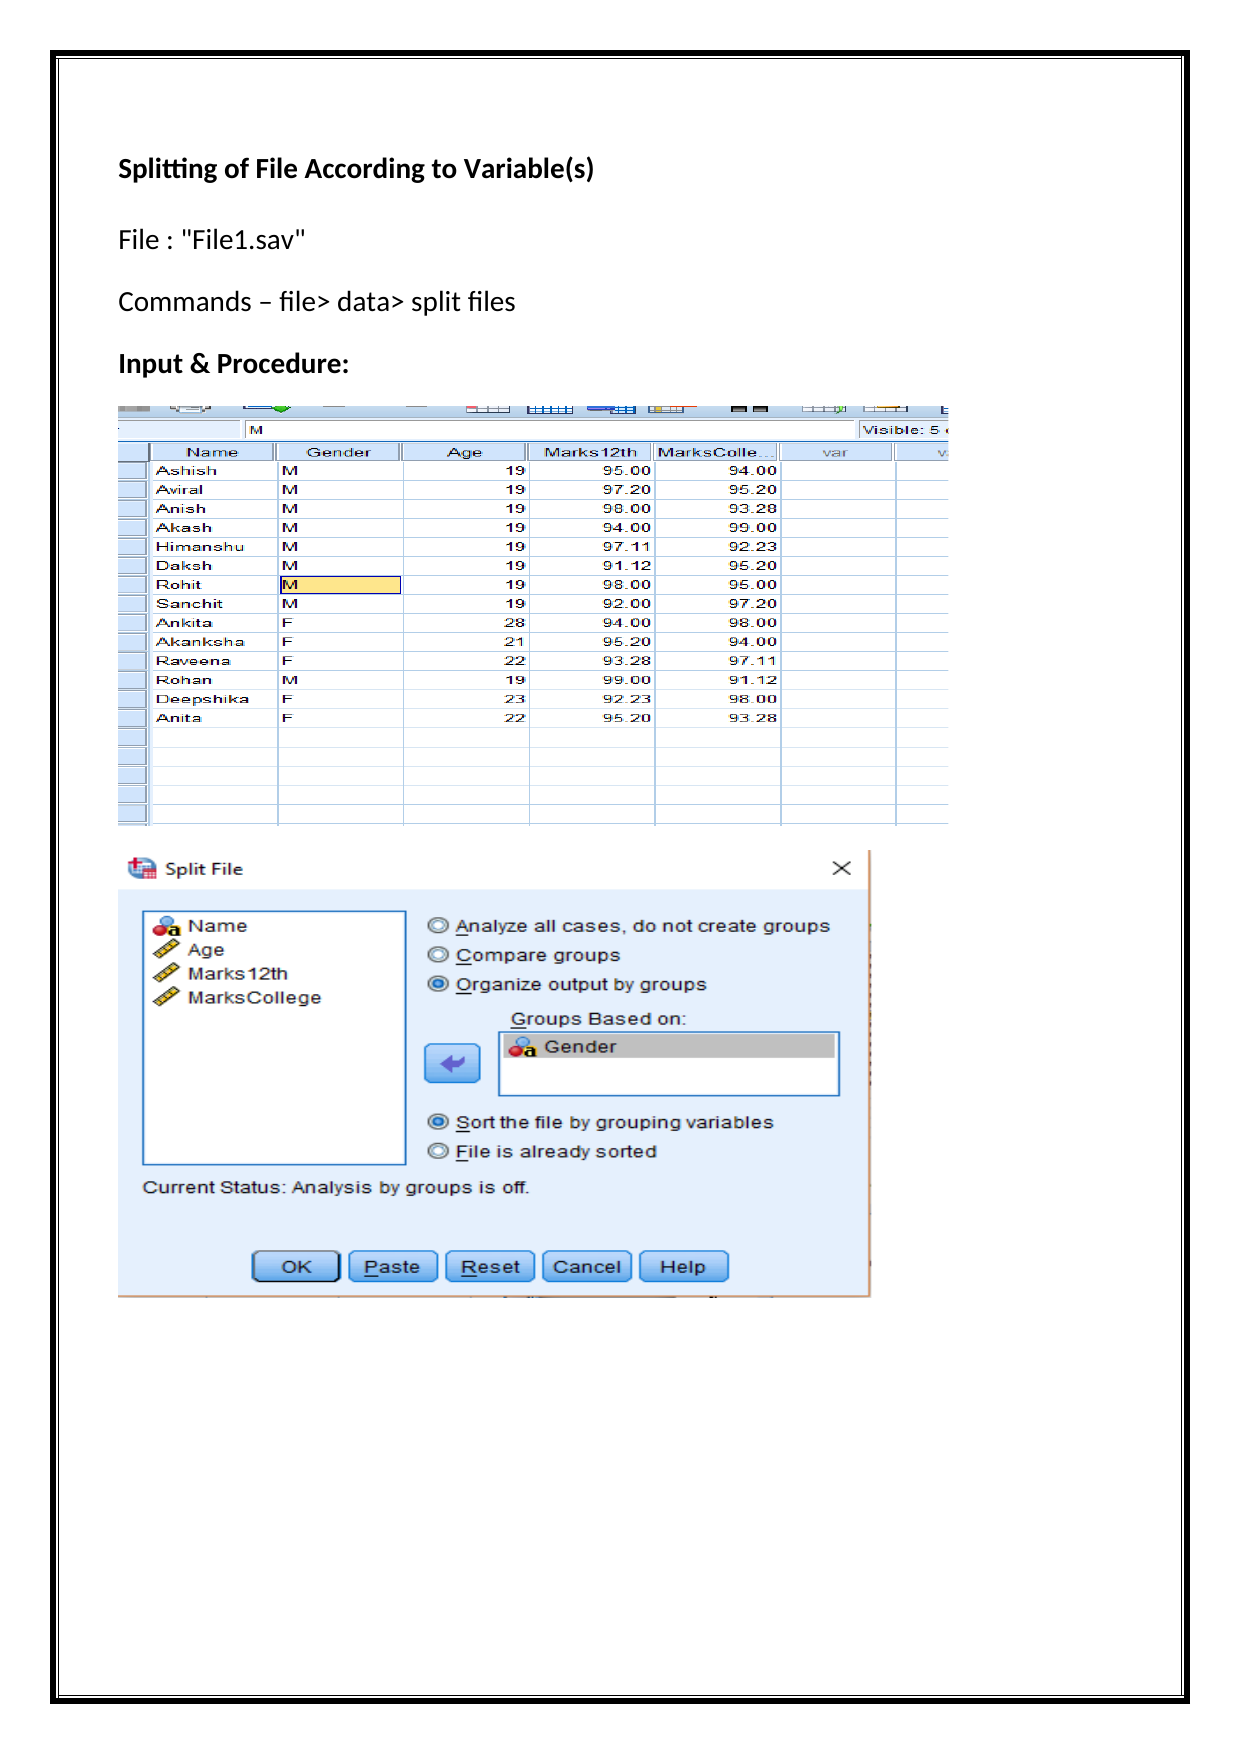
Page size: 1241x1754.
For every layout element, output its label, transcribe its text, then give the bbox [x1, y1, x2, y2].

text Input & Procedure: [118, 345, 1137, 380]
text Splitting of File According to Variable(s) [118, 150, 1137, 186]
text File : "File1.sav" [118, 221, 1137, 257]
text Commands – file> data> split files [118, 283, 1137, 319]
picture [118, 406, 949, 826]
picture [118, 850, 872, 1298]
